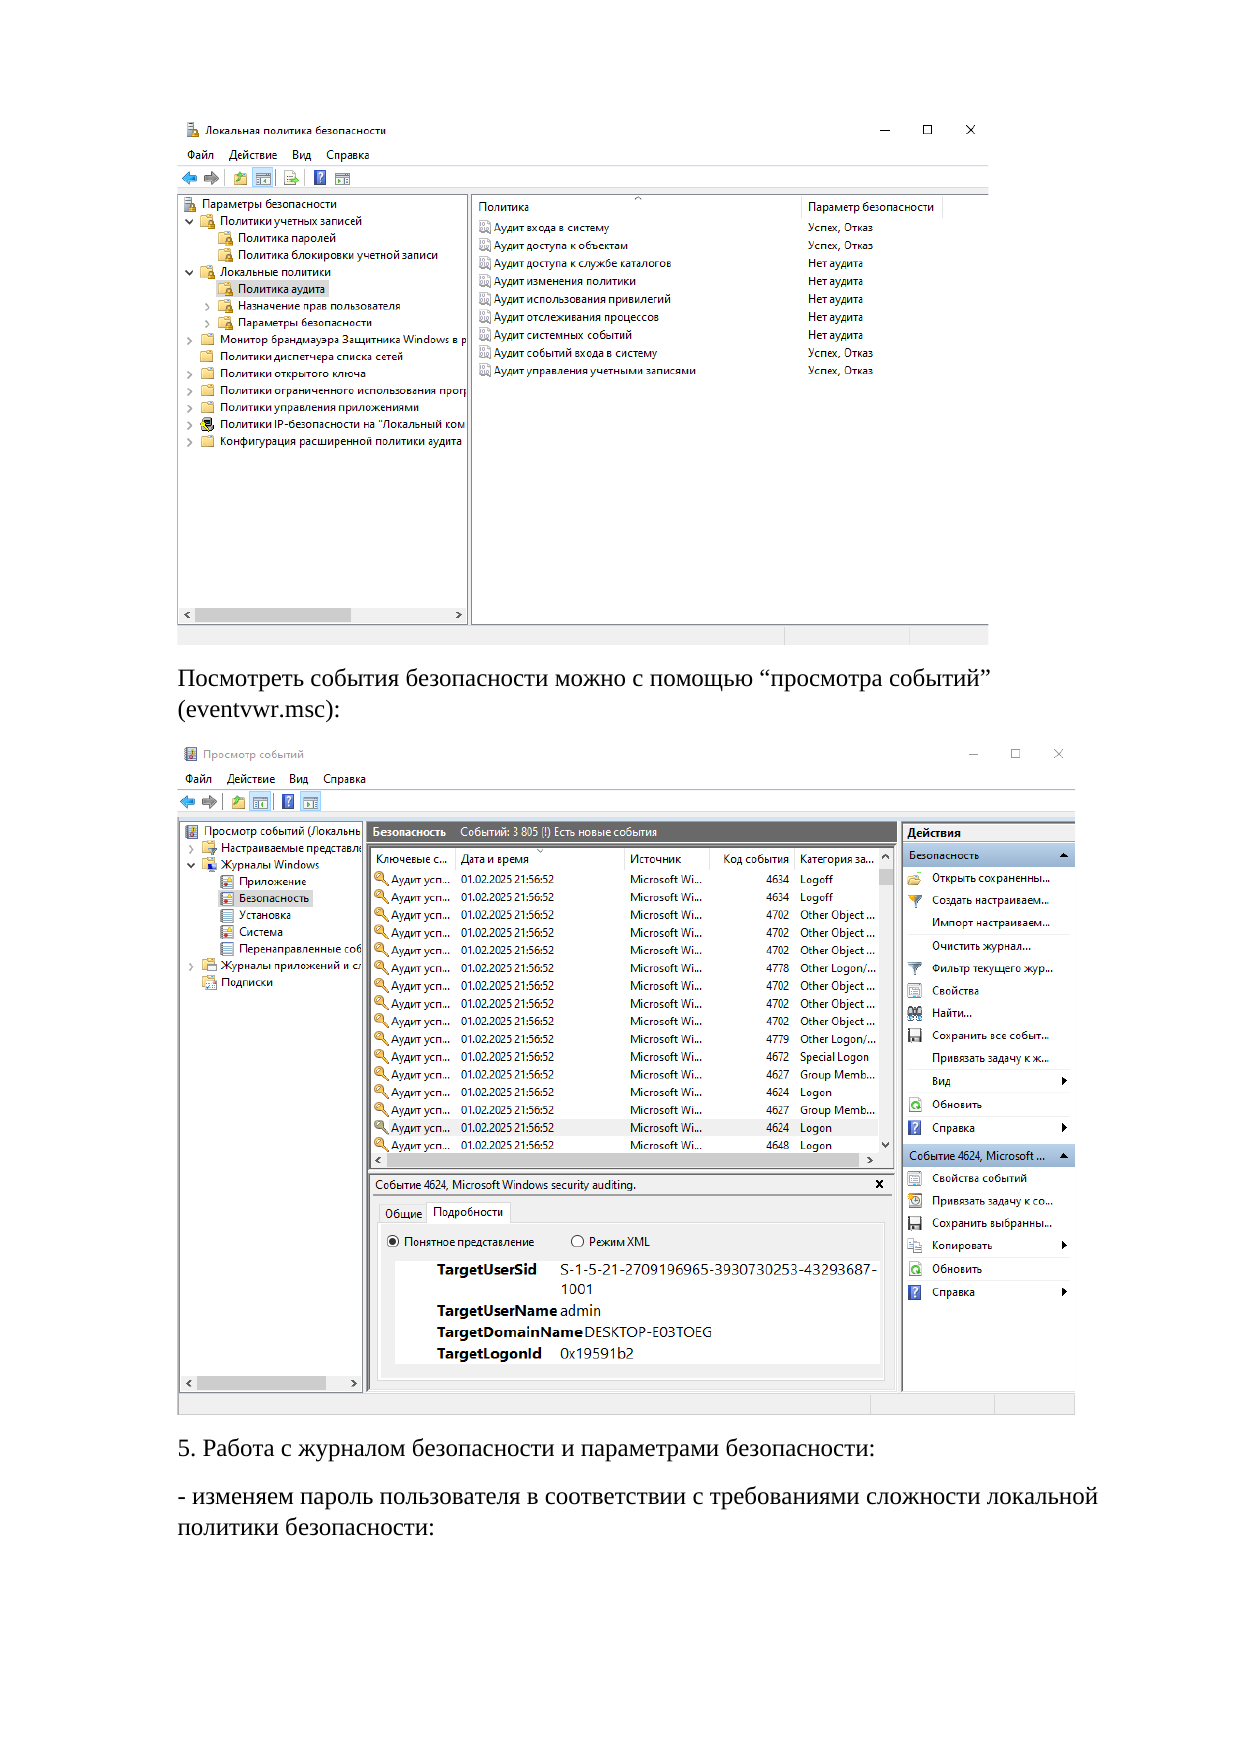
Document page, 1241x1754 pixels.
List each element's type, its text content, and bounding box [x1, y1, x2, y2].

text - изменяем пароль пользователя в соответствии с требованиями сложности локальной политики безопасности: [177, 1481, 1152, 1541]
text Посмотреть события безопасности можно с помощью “просмотра событий” (eventvwr.msc): [177, 663, 1152, 723]
picture [177, 742, 1076, 1415]
text 5. Работа с журналом безопасности и параметрами безопасности: [177, 1433, 1152, 1462]
picture [177, 118, 989, 645]
